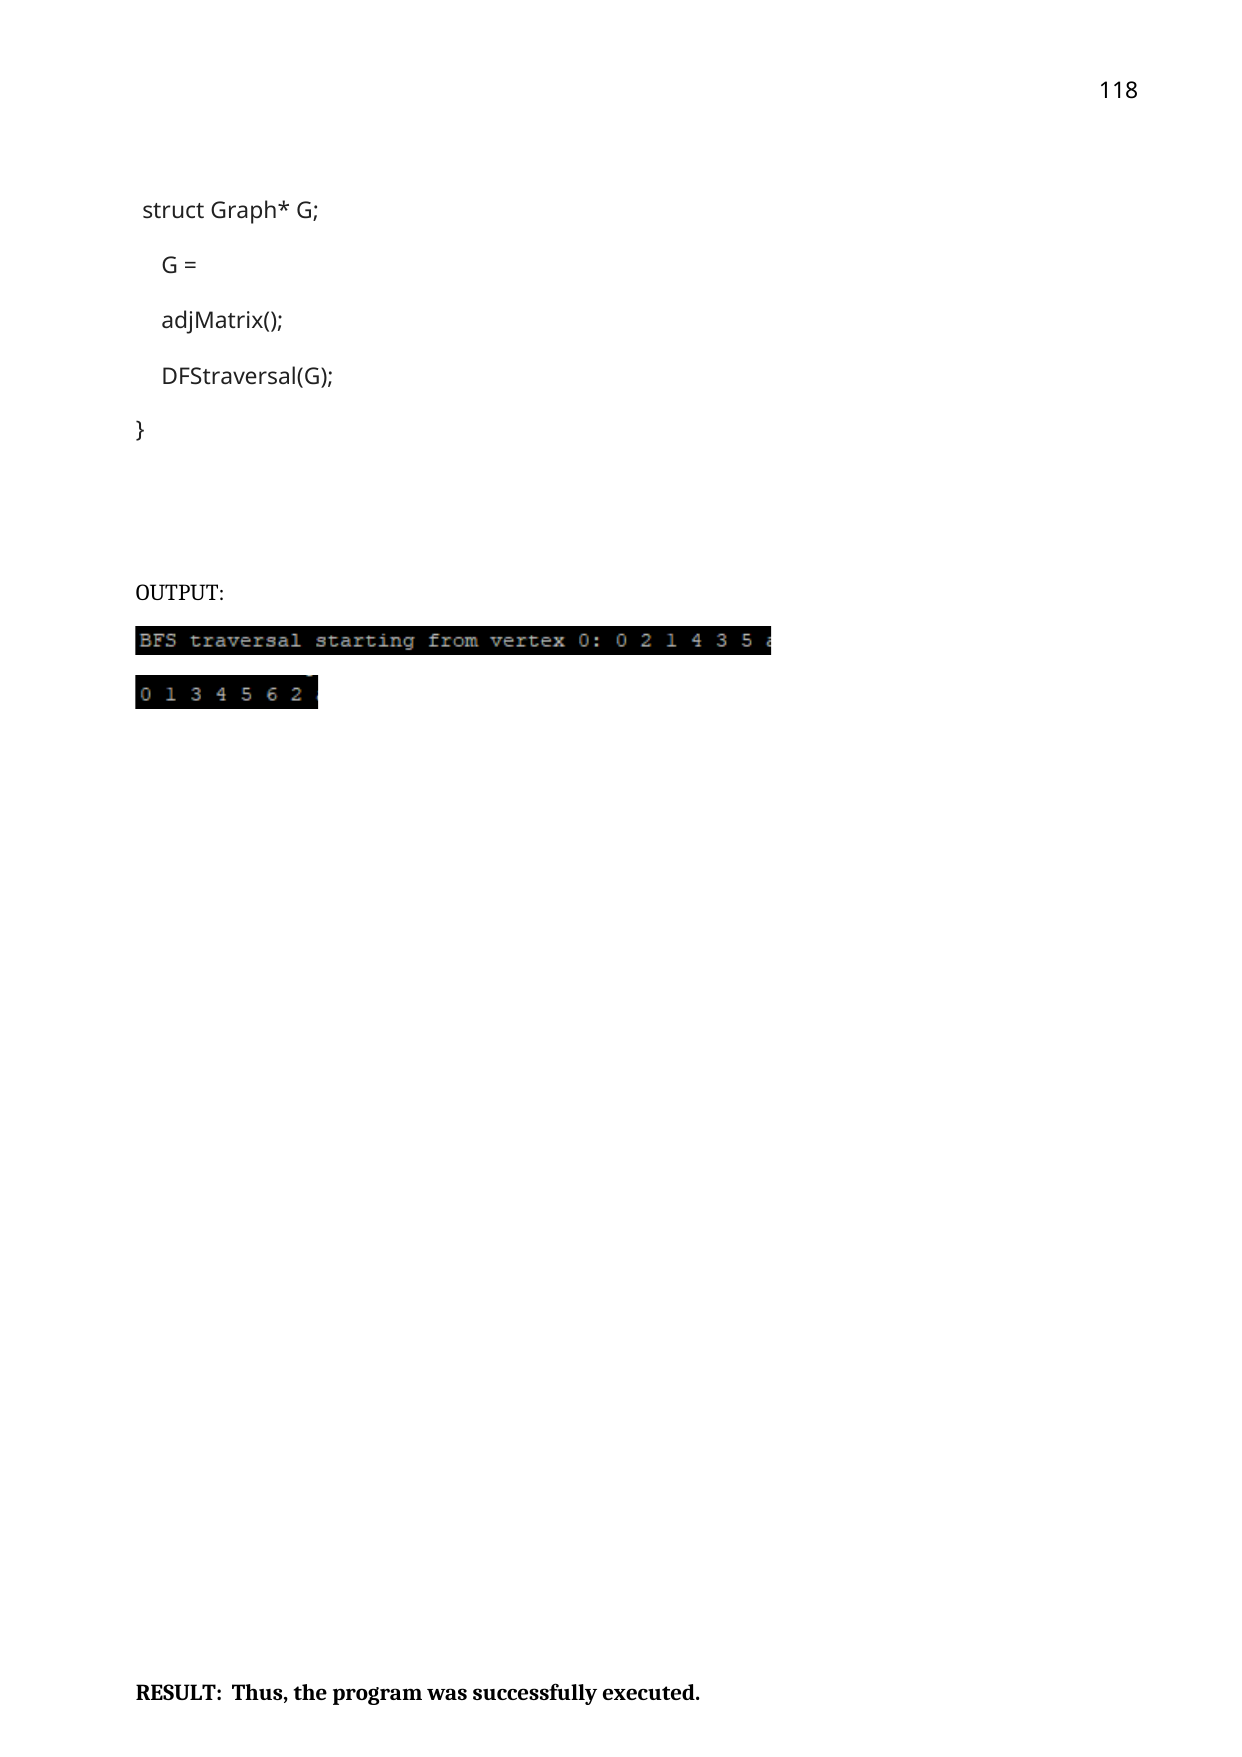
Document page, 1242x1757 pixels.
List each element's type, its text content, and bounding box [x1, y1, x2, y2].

text OUTPUT: [136, 580, 1162, 606]
text } [136, 413, 1162, 444]
picture [135, 675, 319, 709]
picture [135, 626, 772, 655]
text struct Graph* G; G = adjMatrix(); [142, 194, 322, 336]
text RESULT: Thus, the program was successfully executed. [136, 1679, 1162, 1706]
text DFStraversal(G); [161, 359, 1162, 391]
